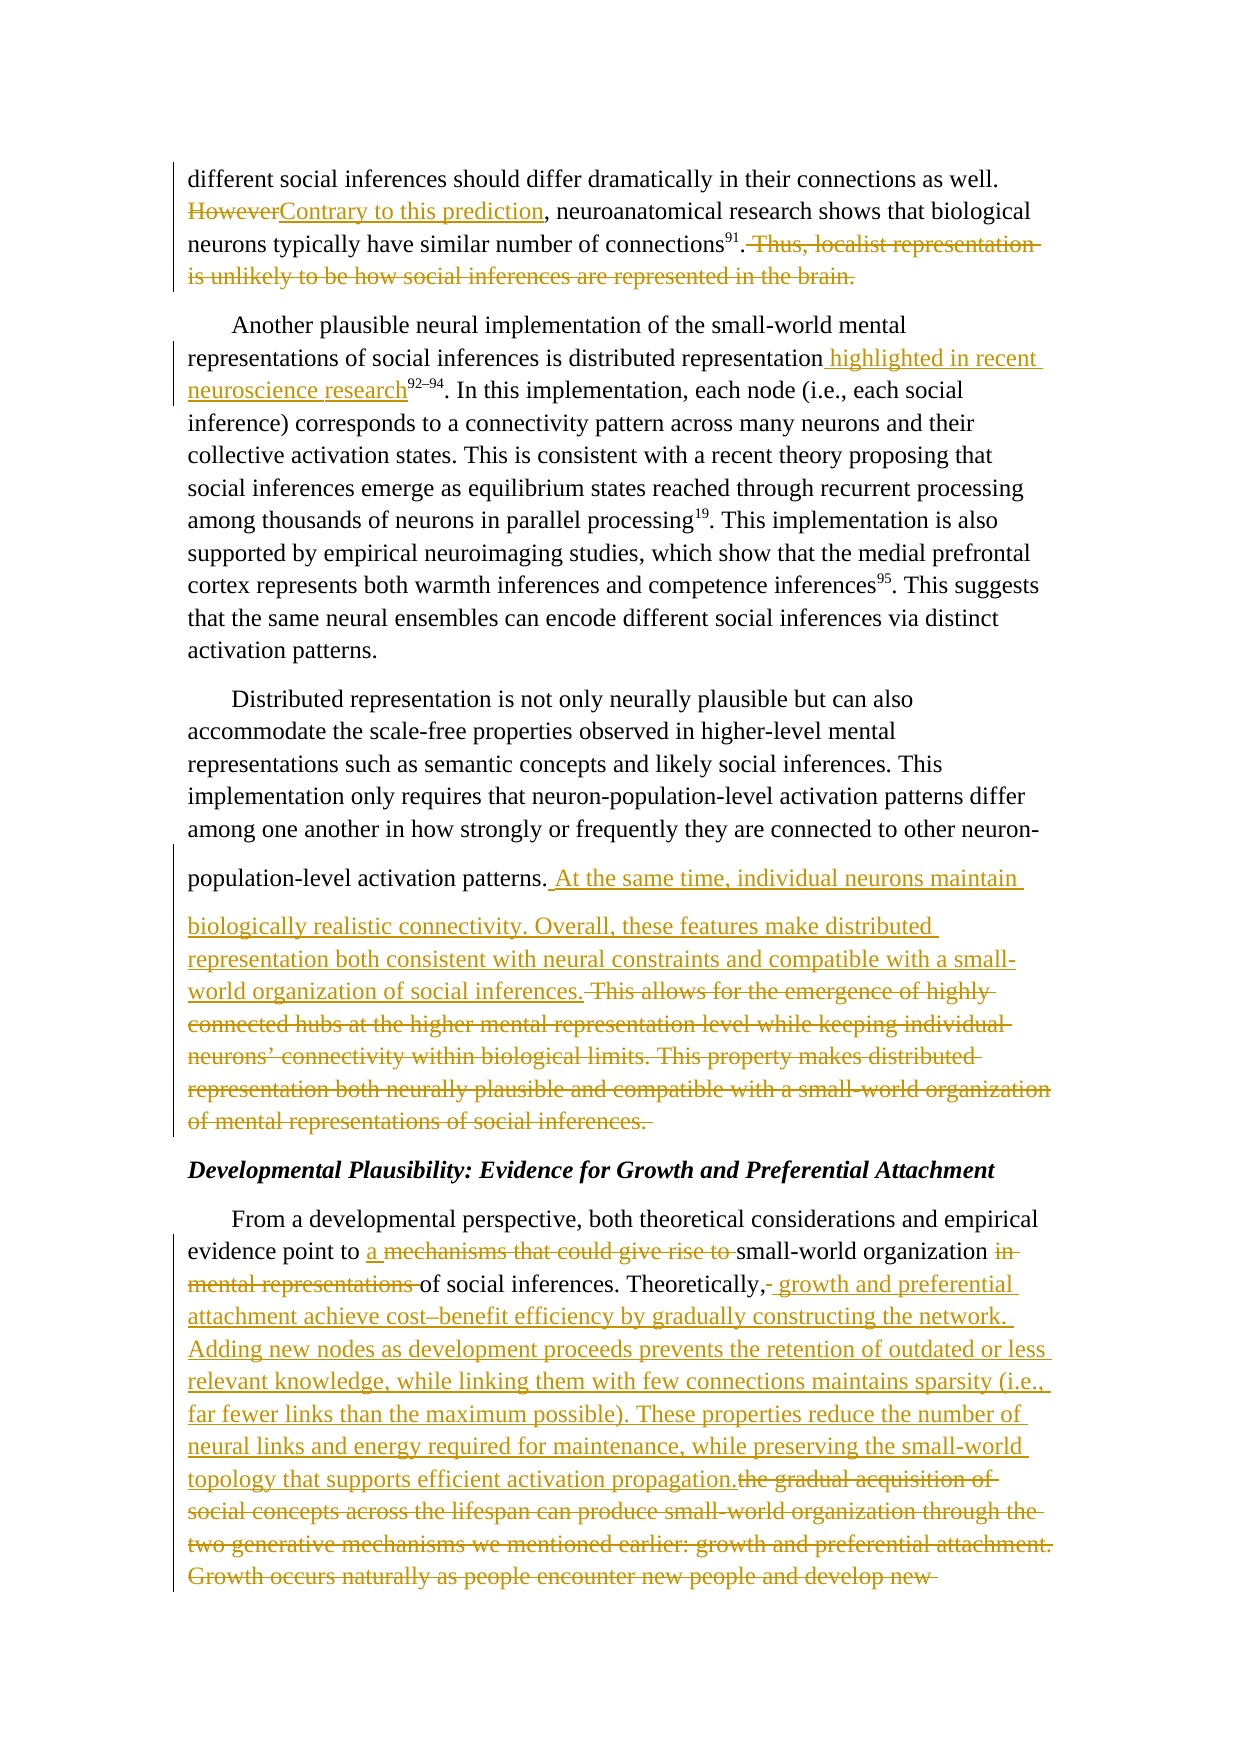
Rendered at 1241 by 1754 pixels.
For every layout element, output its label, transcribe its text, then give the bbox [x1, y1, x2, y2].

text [187, 162, 1053, 292]
text Distributed representation is not only neurally plausible but can also accommodate the scale-free properties observed in higher-level mental representations such as semantic concepts and likely social inferences. This implementation only requires that neuron-population-level activation patterns differ among one another in how strongly or frequently they are connected to other neuron-population-level activation patterns. [187, 682, 1053, 1137]
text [187, 1545, 1053, 1592]
text Another plausible neural implementation of the small-world mental representations of social inferences is distributed representation92–94. In this implementation, each node (i.e., each social inference) corresponds to a connectivity pattern across many neurons and their collective activation states. This is consistent with a recent theory proposing that social inferences emerge as equilibrium states reached through recurrent processing among thousands of neurons in parallel processing19. This implementation is also supported by empirical neuroimaging studies, which show that the medial prefrontal cortex represents both warmth inferences and competence inferences95. This suggests that the same neural ensembles can encode different social inferences via distinct activation patterns. [187, 308, 1053, 666]
subtitle Developmental Plausibility: Evidence for Growth and Preferential Attachment [187, 1153, 1053, 1186]
